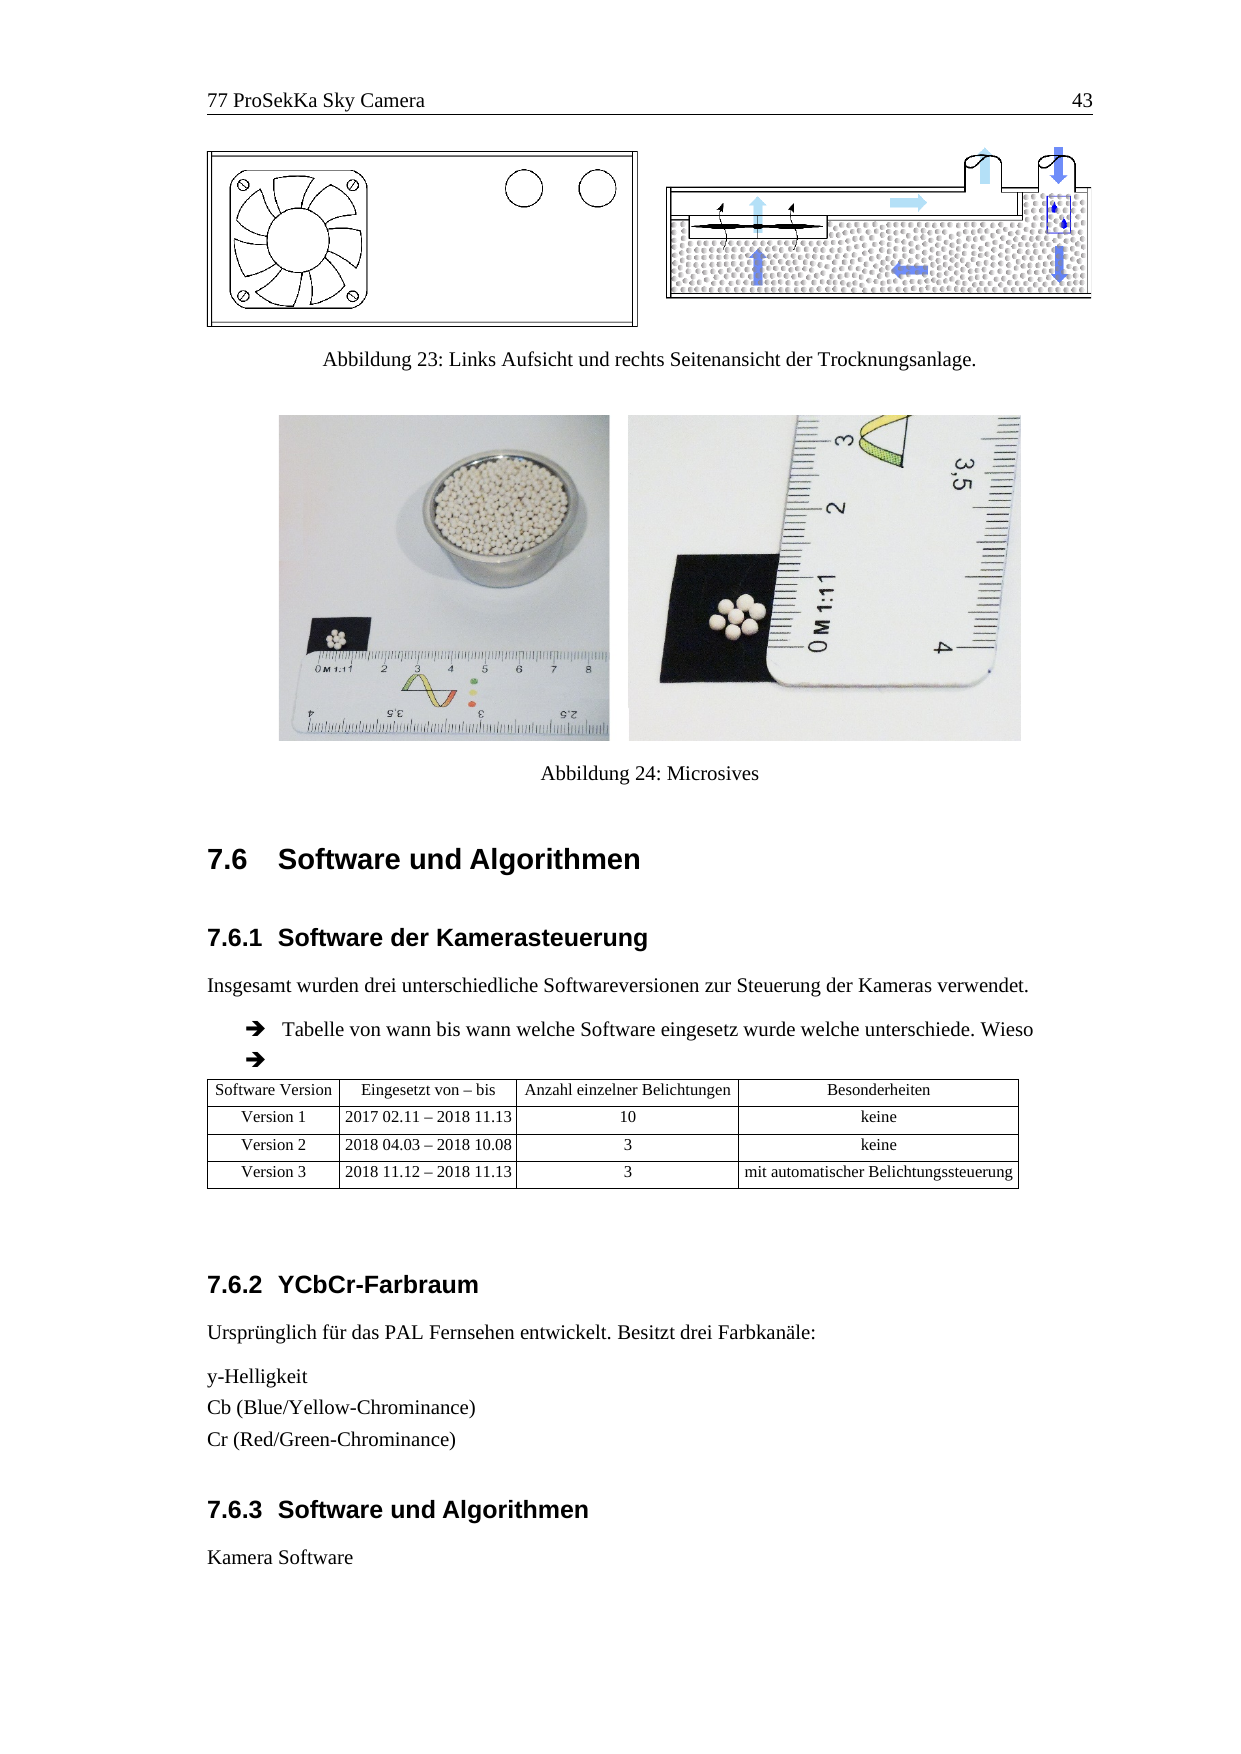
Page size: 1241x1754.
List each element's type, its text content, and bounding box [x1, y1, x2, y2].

table_cell 2017 02.11 – 2018 11.13 [340, 1107, 516, 1133]
table_cell 10 [517, 1107, 738, 1133]
table_header Anzahl einzelner Belichtungen [517, 1080, 738, 1106]
table_header Software Version [208, 1080, 339, 1106]
subtitle Software und Algorithmen [207, 842, 1093, 875]
text Insgesamt wurden drei unterschiedliche Softwareversionen zur Steuerung der Kameras verwendet. [207, 973, 1093, 997]
text Abbildung 23: Links Aufsicht und rechts Seitenansicht der Trocknungsanlage. [207, 346, 1093, 371]
picture [278, 415, 1021, 741]
text Abbildung 24: Microsives [207, 761, 1093, 785]
table_cell 3 [517, 1162, 738, 1188]
table_cell Version 1 [208, 1107, 339, 1133]
subtitle Software und Algorithmen [207, 1495, 1093, 1524]
subtitle Software der Kamerasteuerung [207, 923, 1093, 952]
table_header Besonderheiten [739, 1080, 1018, 1106]
table_cell keine [739, 1135, 1018, 1161]
list Tabelle von wann bis wann welche Software eingesetz wurde welche unterschiede. Wieso [244, 1016, 1093, 1041]
table_cell 2018 11.12 – 2018 11.13 [340, 1162, 516, 1188]
table_cell Version 2 [208, 1135, 339, 1161]
table_cell mit automatischer Belichtungssteuerung [739, 1162, 1018, 1188]
table_cell Version 3 [208, 1162, 339, 1188]
table_cell 2018 04.03 – 2018 10.08 [340, 1135, 516, 1161]
subtitle YCbCr-Farbraum [207, 1270, 1093, 1299]
text Kamera Software [207, 1545, 1093, 1569]
text y-Helligkeit Cb (Blue/Yellow-Chrominance) Cr (Red/Green-Chrominance) [207, 1364, 1093, 1451]
table_cell keine [739, 1107, 1018, 1133]
table_header Eingesetzt von – bis [340, 1080, 516, 1106]
text Ursprünglich für das PAL Fernsehen entwickelt. Besitzt drei Farbkanäle: [207, 1320, 1093, 1344]
picture [206, 147, 1092, 327]
table_cell 3 [517, 1135, 738, 1161]
